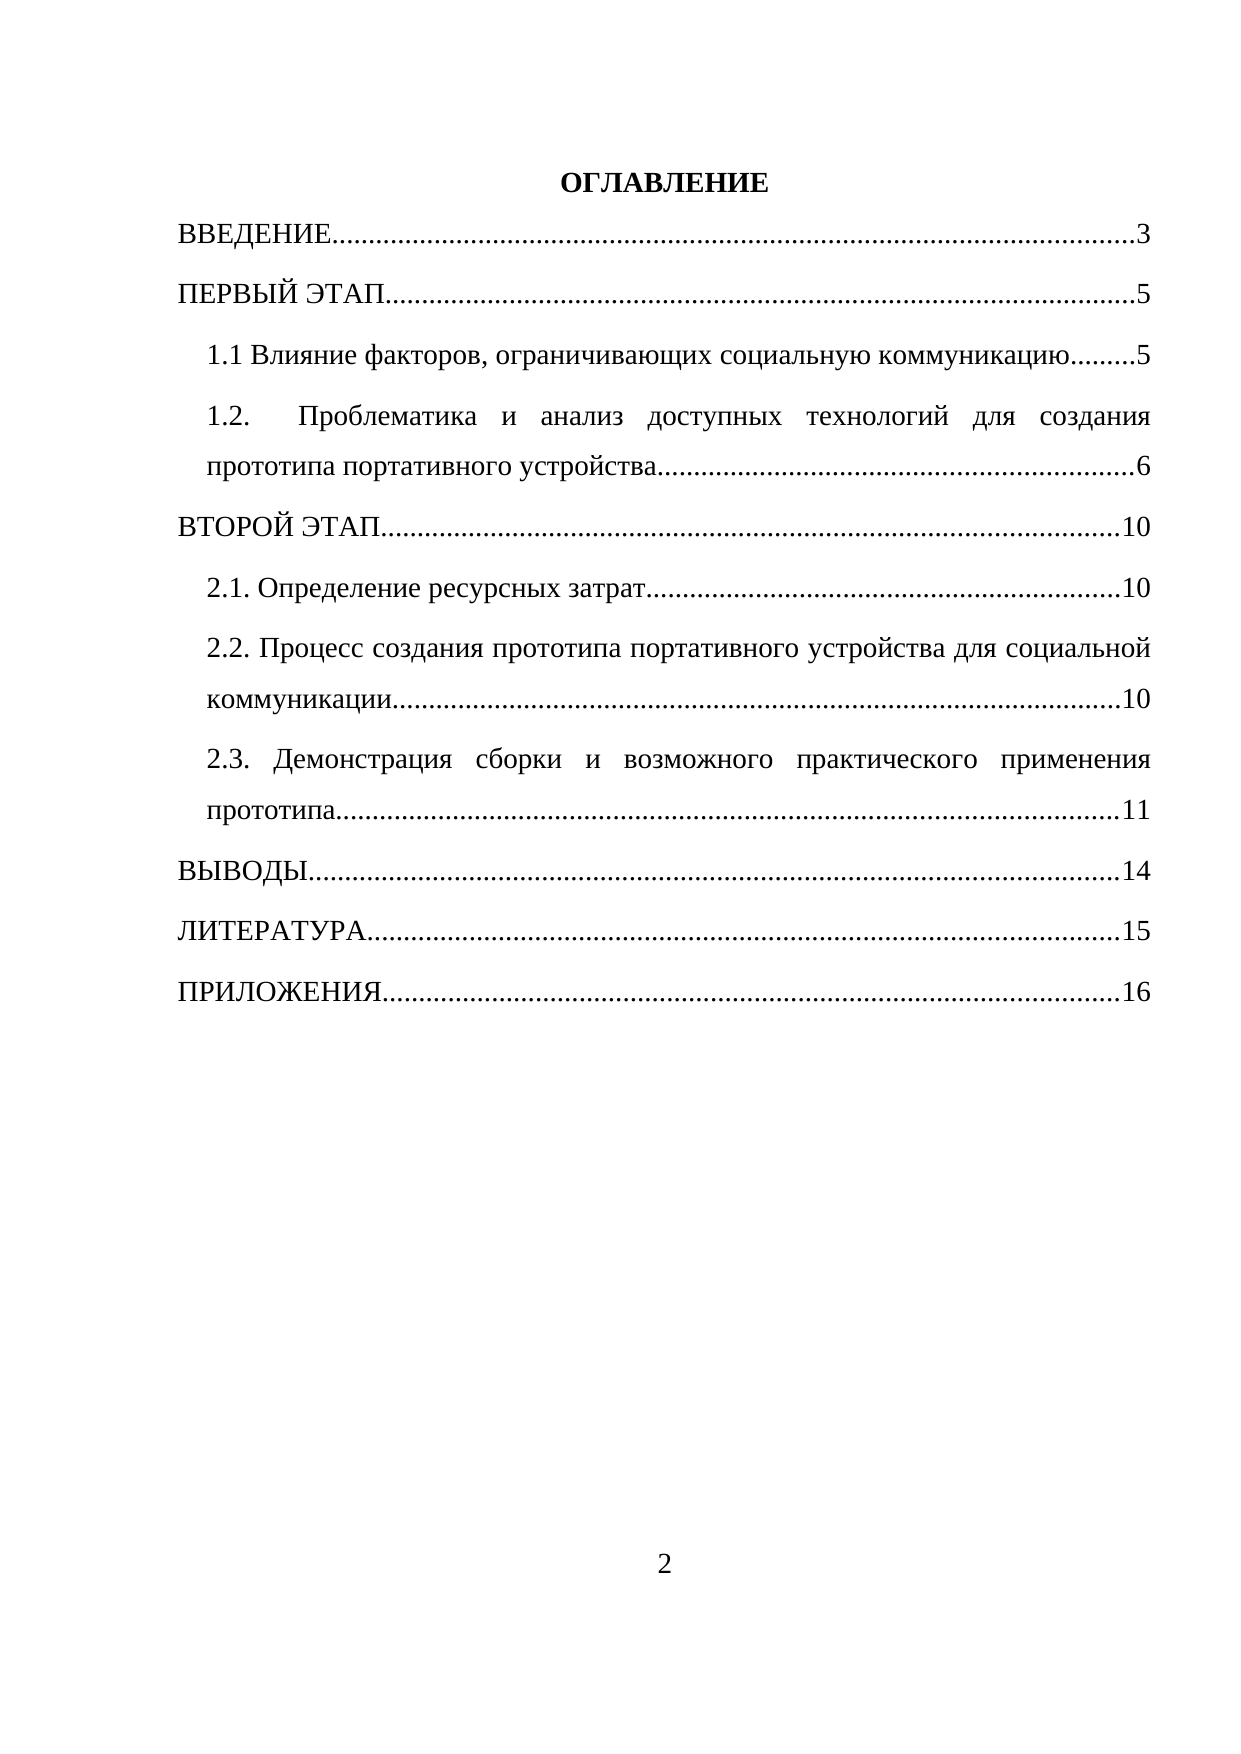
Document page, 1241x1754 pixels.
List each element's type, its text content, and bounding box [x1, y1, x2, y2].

subtitle ОГЛАВЛЕНИЕ [177, 166, 1152, 199]
